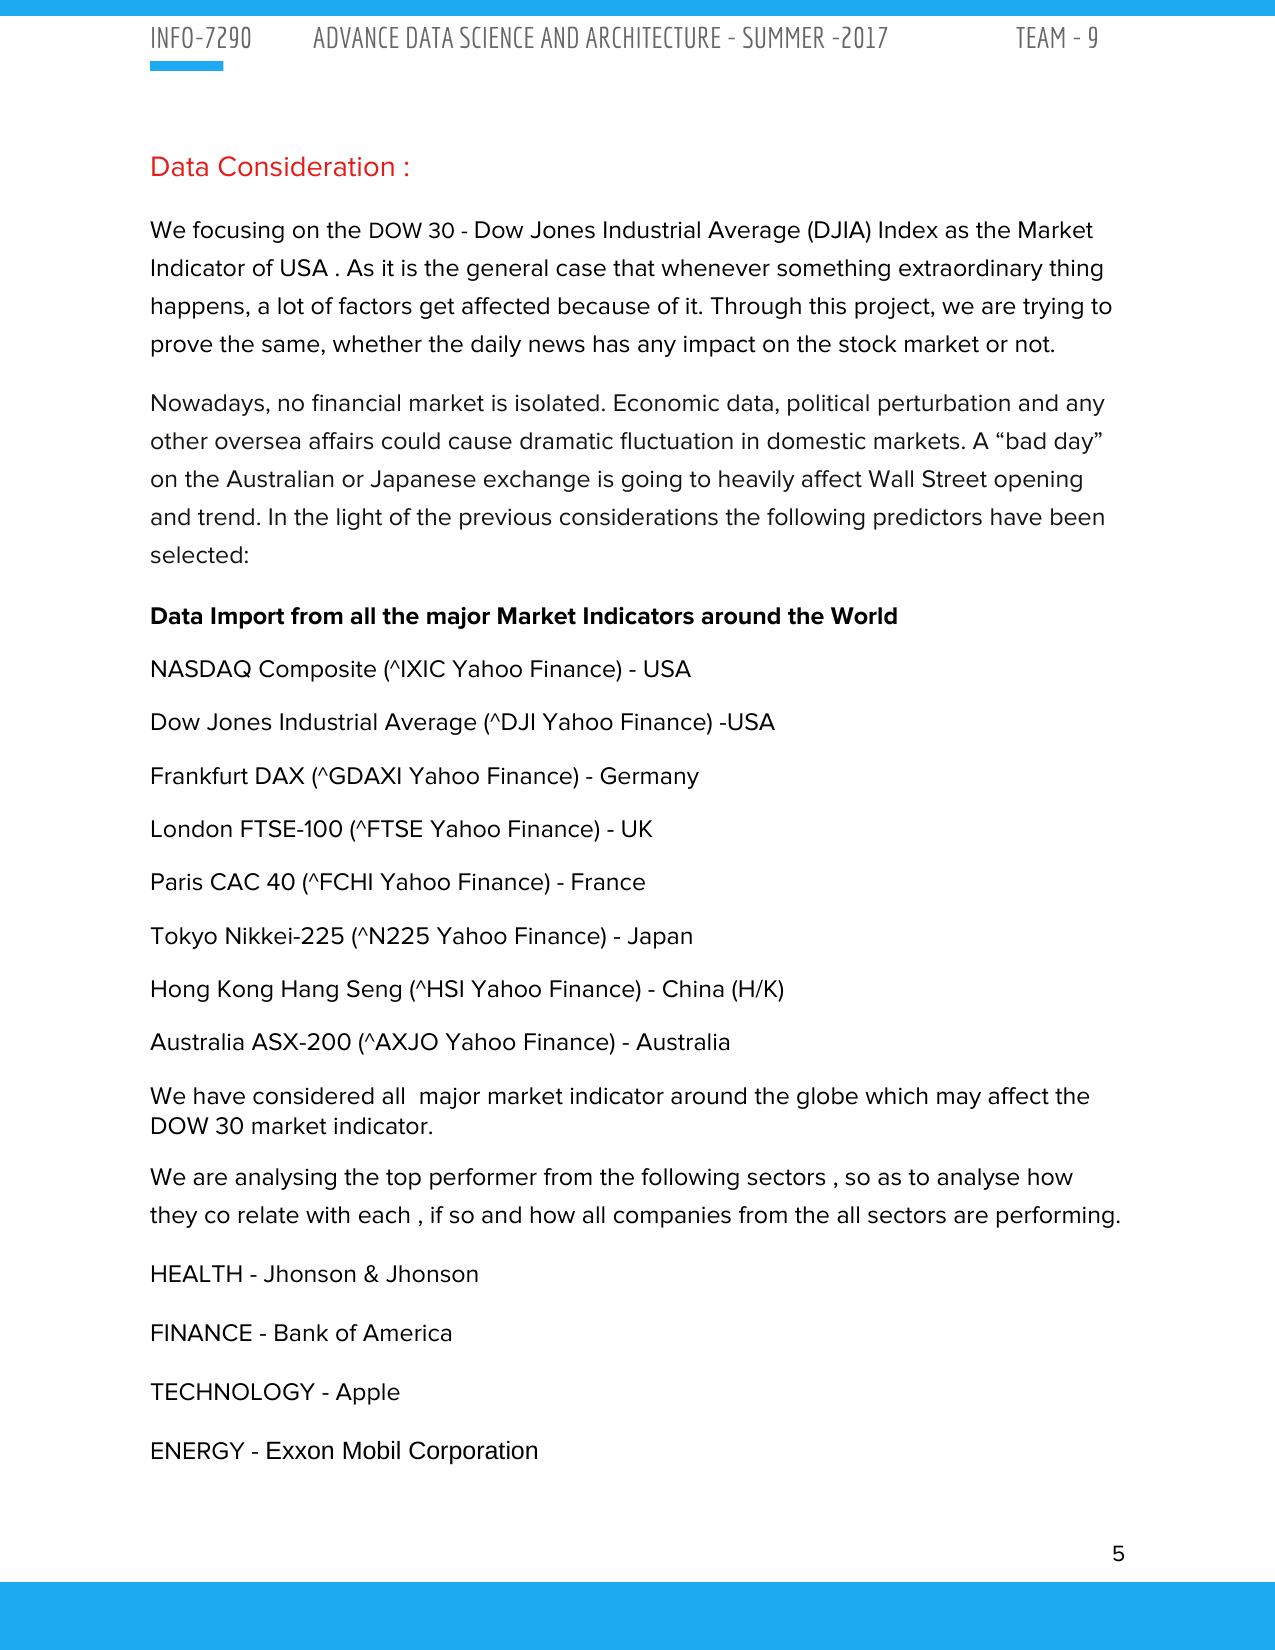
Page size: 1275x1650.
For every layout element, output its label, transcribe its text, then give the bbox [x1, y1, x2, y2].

text Tokyo Nikkei-225 (^N225 Yahoo Finance) - Japan [150, 921, 1125, 952]
text London FTSE-100 (^FTSE Yahoo Finance) - UK [150, 814, 1125, 845]
text Paris CAC 40 (^FCHI Yahoo Finance) - France [150, 868, 1125, 898]
picture [150, 61, 224, 71]
text NASDAQ Composite (^IXIC Yahoo Finance) - USA [150, 654, 1125, 685]
text Hong Kong Hang Seng (^HSI Yahoo Finance) - China (H/K) [150, 974, 1125, 1005]
text Australia ASX-200 (^AXJO Yahoo Finance) - Australia [150, 1028, 1125, 1058]
text Frankfurt DAX (^GDAXI Yahoo Finance) - Germany [150, 761, 1125, 792]
text We focusing on the DOW 30 - Dow Jones Industrial Average (DJIA) Index as the Market Indicator of USA . As it is the general case that whenever something extraordinary thing happens, a lot of factors get affected because of it. Through this project, we are trying to prove the same, whether the daily news has any impact on the stock market or not. [150, 215, 1125, 360]
picture [0, 0, 1275, 16]
text TECHNOLOGY - Apple [150, 1377, 1125, 1408]
text ENERGY - Exxon Mobil Corporation [150, 1436, 1125, 1467]
text Dow Jones Industrial Average (^DJI Yahoo Finance) -USA [150, 708, 1125, 738]
subtitle Data Consideration : [150, 150, 1125, 186]
text We have considered all major market indicator around the globe which may affect the DOW 30 market indicator. [150, 1081, 1125, 1142]
text FINANCE - Bank of America [150, 1318, 1125, 1349]
subtitle Data Import from all the major Market Indicators around the World [150, 601, 1125, 632]
picture [0, 1582, 1275, 1650]
text HEALTH - Jhonson & Jhonson [150, 1260, 1125, 1290]
text We are analysing the top performer from the following sectors , so as to analyse how they co relate with each , if so and how all companies from the all sectors are performing. [150, 1163, 1125, 1231]
text Nowadays, no financial market is isolated. Economic data, political perturbation and any other oversea affairs could cause dramatic fluctuation in domestic markets. A “bad day” on the Australian or Japanese exchange is going to heavily affect Wall Street opening and trend. In the light of the previous considerations the following predictors have been selected: [150, 388, 1125, 571]
